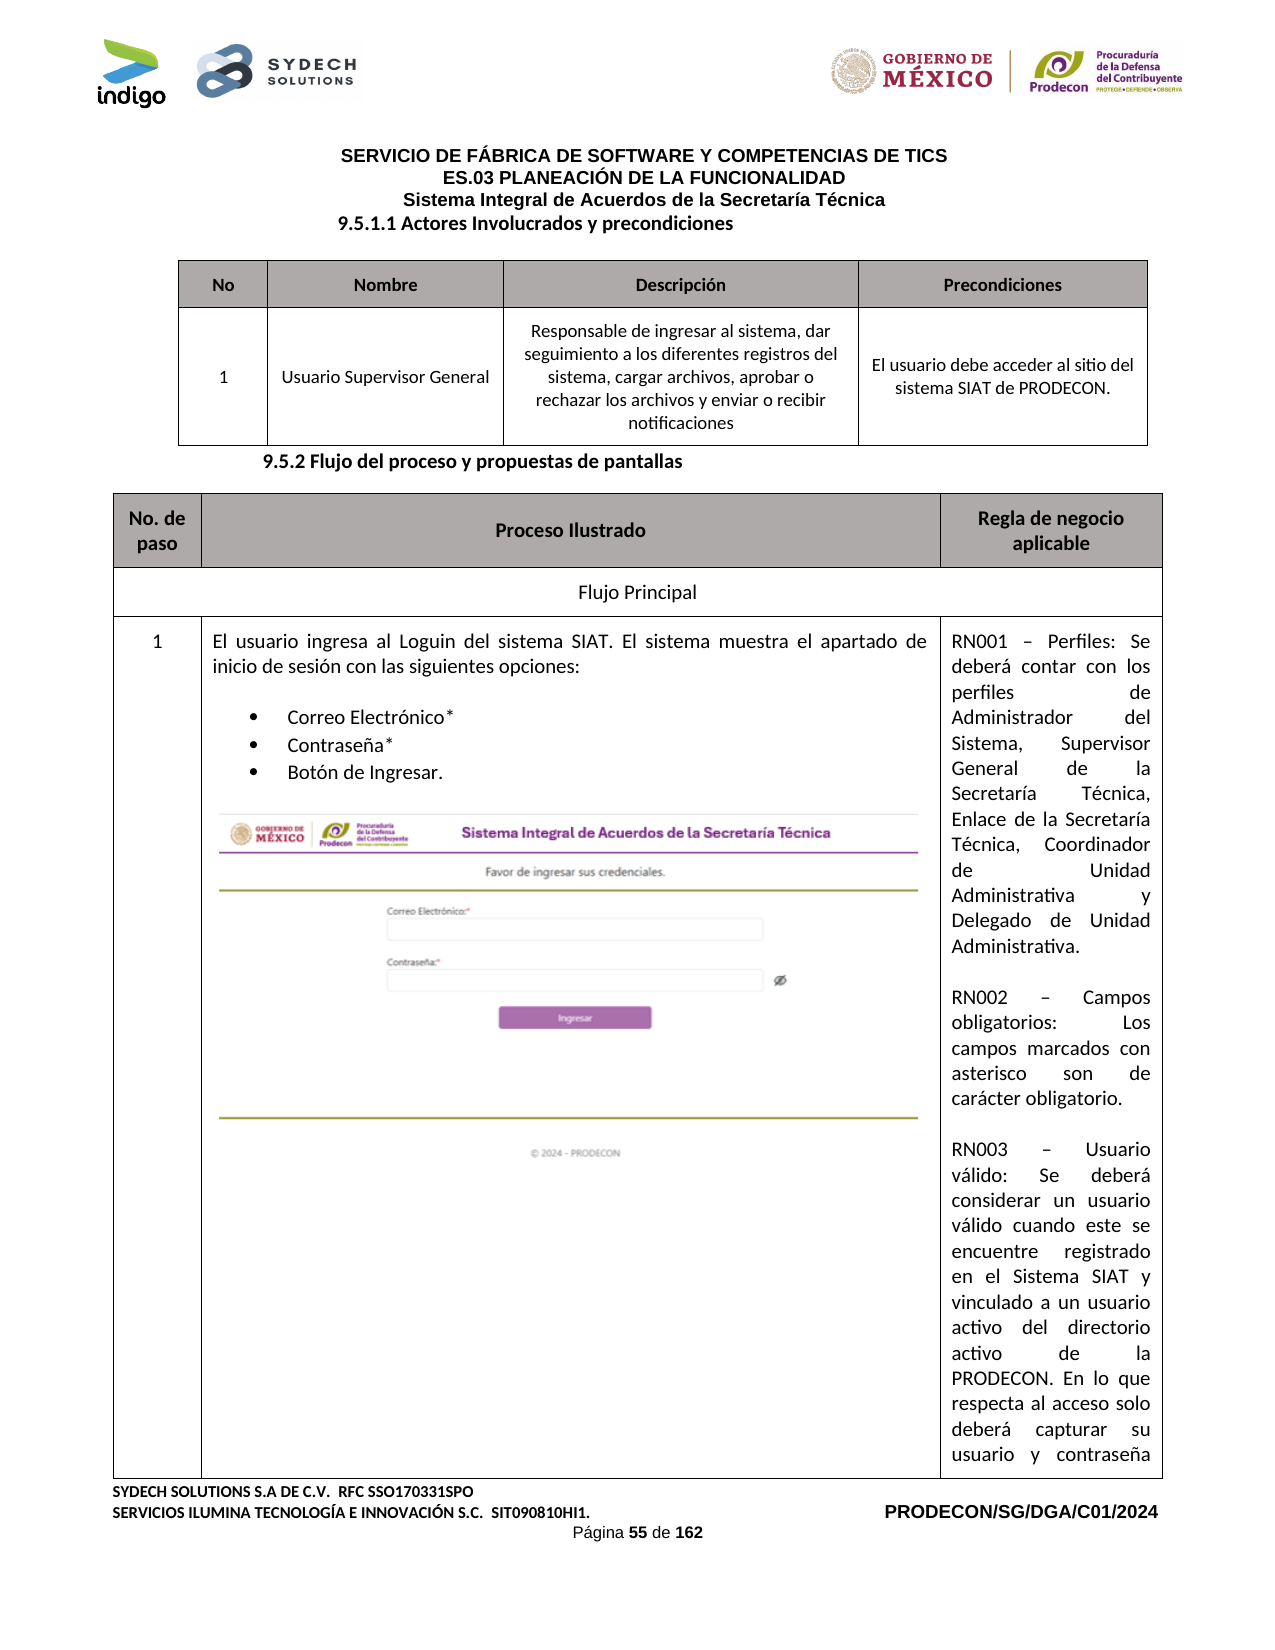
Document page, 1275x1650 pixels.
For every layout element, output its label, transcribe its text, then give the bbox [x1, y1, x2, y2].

picture [212, 803, 929, 1165]
subtitle 9.5.1.1 Actores Involucrados y precondiciones [337, 210, 1162, 235]
table_cell Flujo Principal [114, 568, 1162, 616]
table_cell Usuario Supervisor General [268, 308, 503, 445]
table_header Descripción [504, 261, 858, 307]
table_header No. de paso [114, 494, 201, 567]
table_header Precondiciones [859, 261, 1147, 307]
table_header No [179, 261, 267, 307]
table_header Proceso Ilustrado [202, 494, 940, 567]
picture [831, 48, 1011, 94]
table_cell 1 [114, 617, 201, 1478]
table_cell El usuario debe acceder al sitio del sistema SIAT de PRODECON. [859, 308, 1147, 445]
picture [67, 24, 364, 118]
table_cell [941, 617, 1162, 1478]
picture [1028, 41, 1184, 100]
table_cell Responsable de ingresar al sistema, dar seguimiento a los diferentes registros del sistema, cargar archivos, aprobar o rechazar los archivos y enviar o recibir notificaciones [504, 308, 858, 445]
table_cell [202, 617, 940, 1478]
subtitle 9.5.2 Flujo del proceso y propuestas de pantallas [187, 315, 1162, 473]
table_header Nombre [268, 261, 503, 307]
table_header Regla de negocio aplicable [941, 494, 1162, 567]
table_cell 1 [179, 308, 267, 445]
